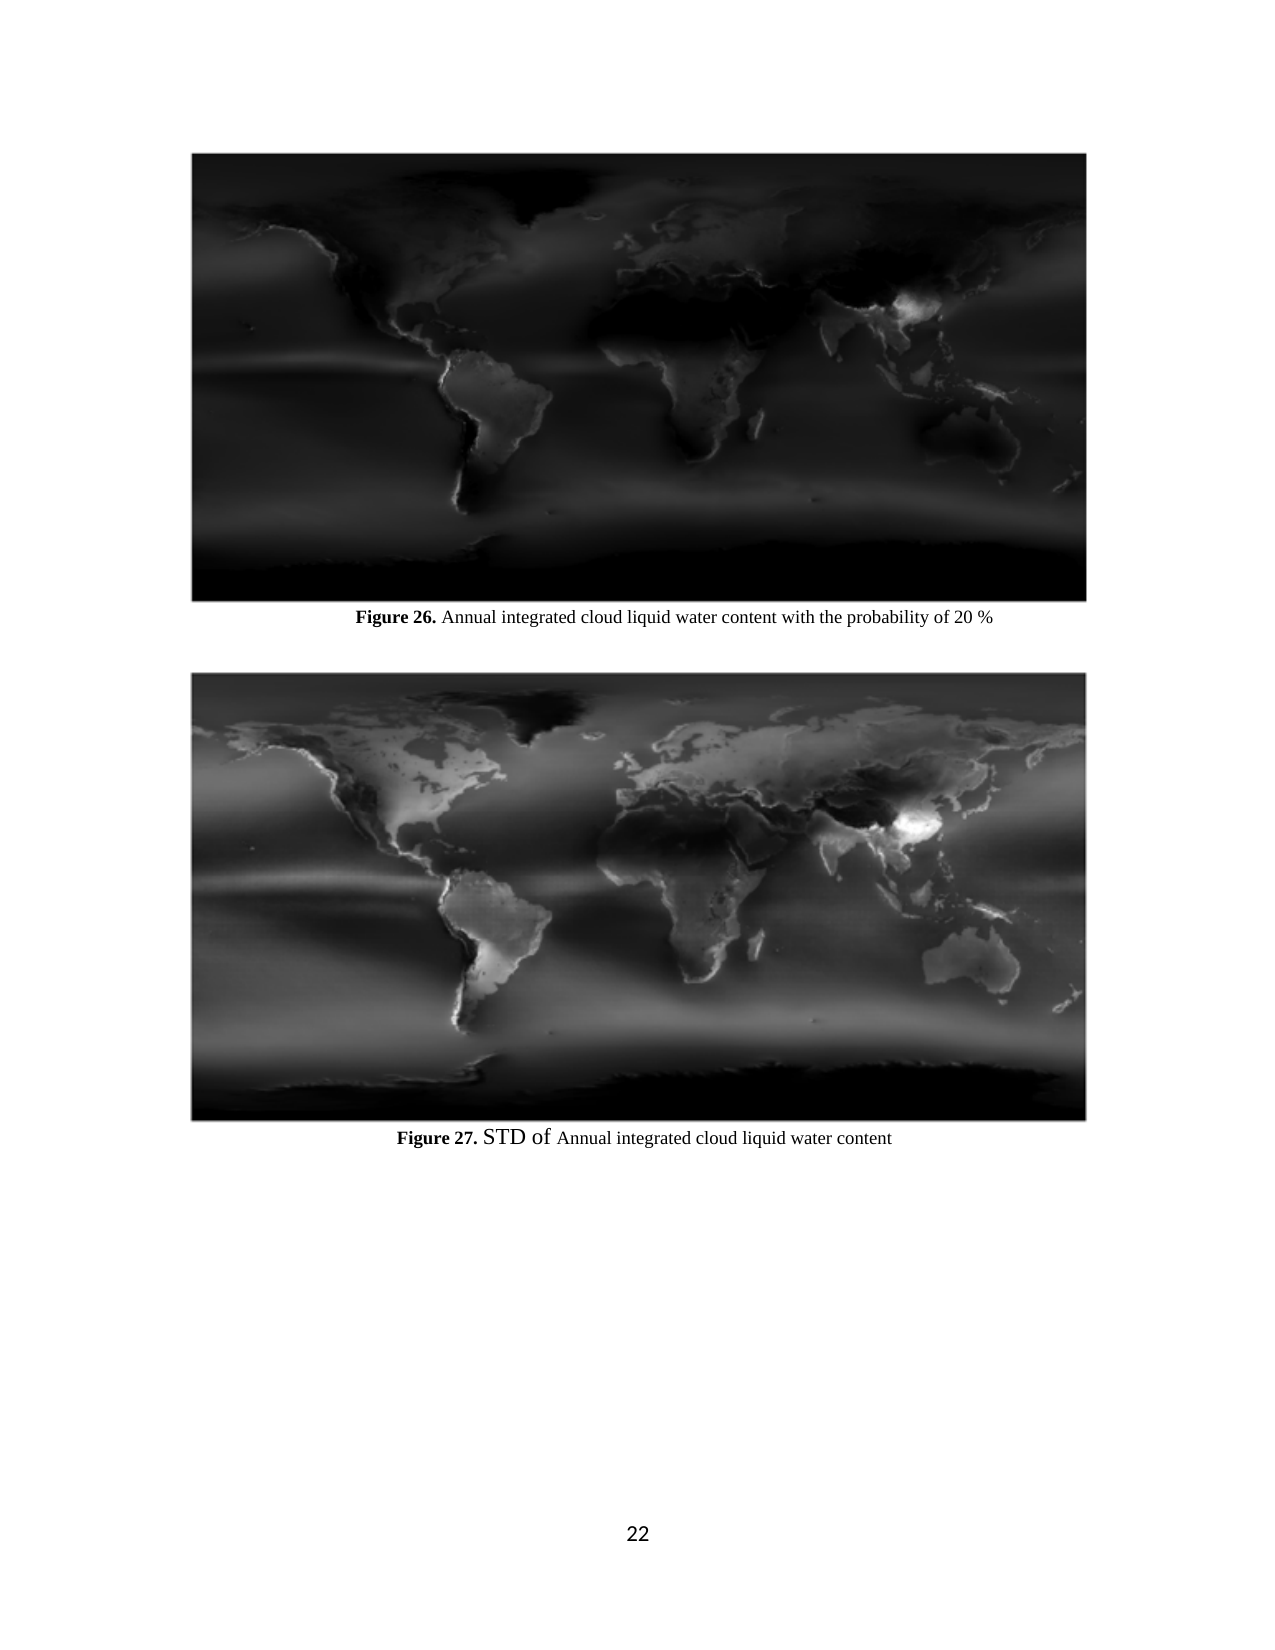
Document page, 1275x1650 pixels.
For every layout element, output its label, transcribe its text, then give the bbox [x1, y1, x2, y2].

table_header [150, 667, 1125, 1123]
table_header [150, 150, 1124, 606]
table_cell Figure 27. STD of Annual integrated cloud liquid water content [150, 1123, 1124, 1149]
table_cell Figure 26. Annual integrated cloud liquid water content with the probability of 20 % [150, 606, 1124, 627]
